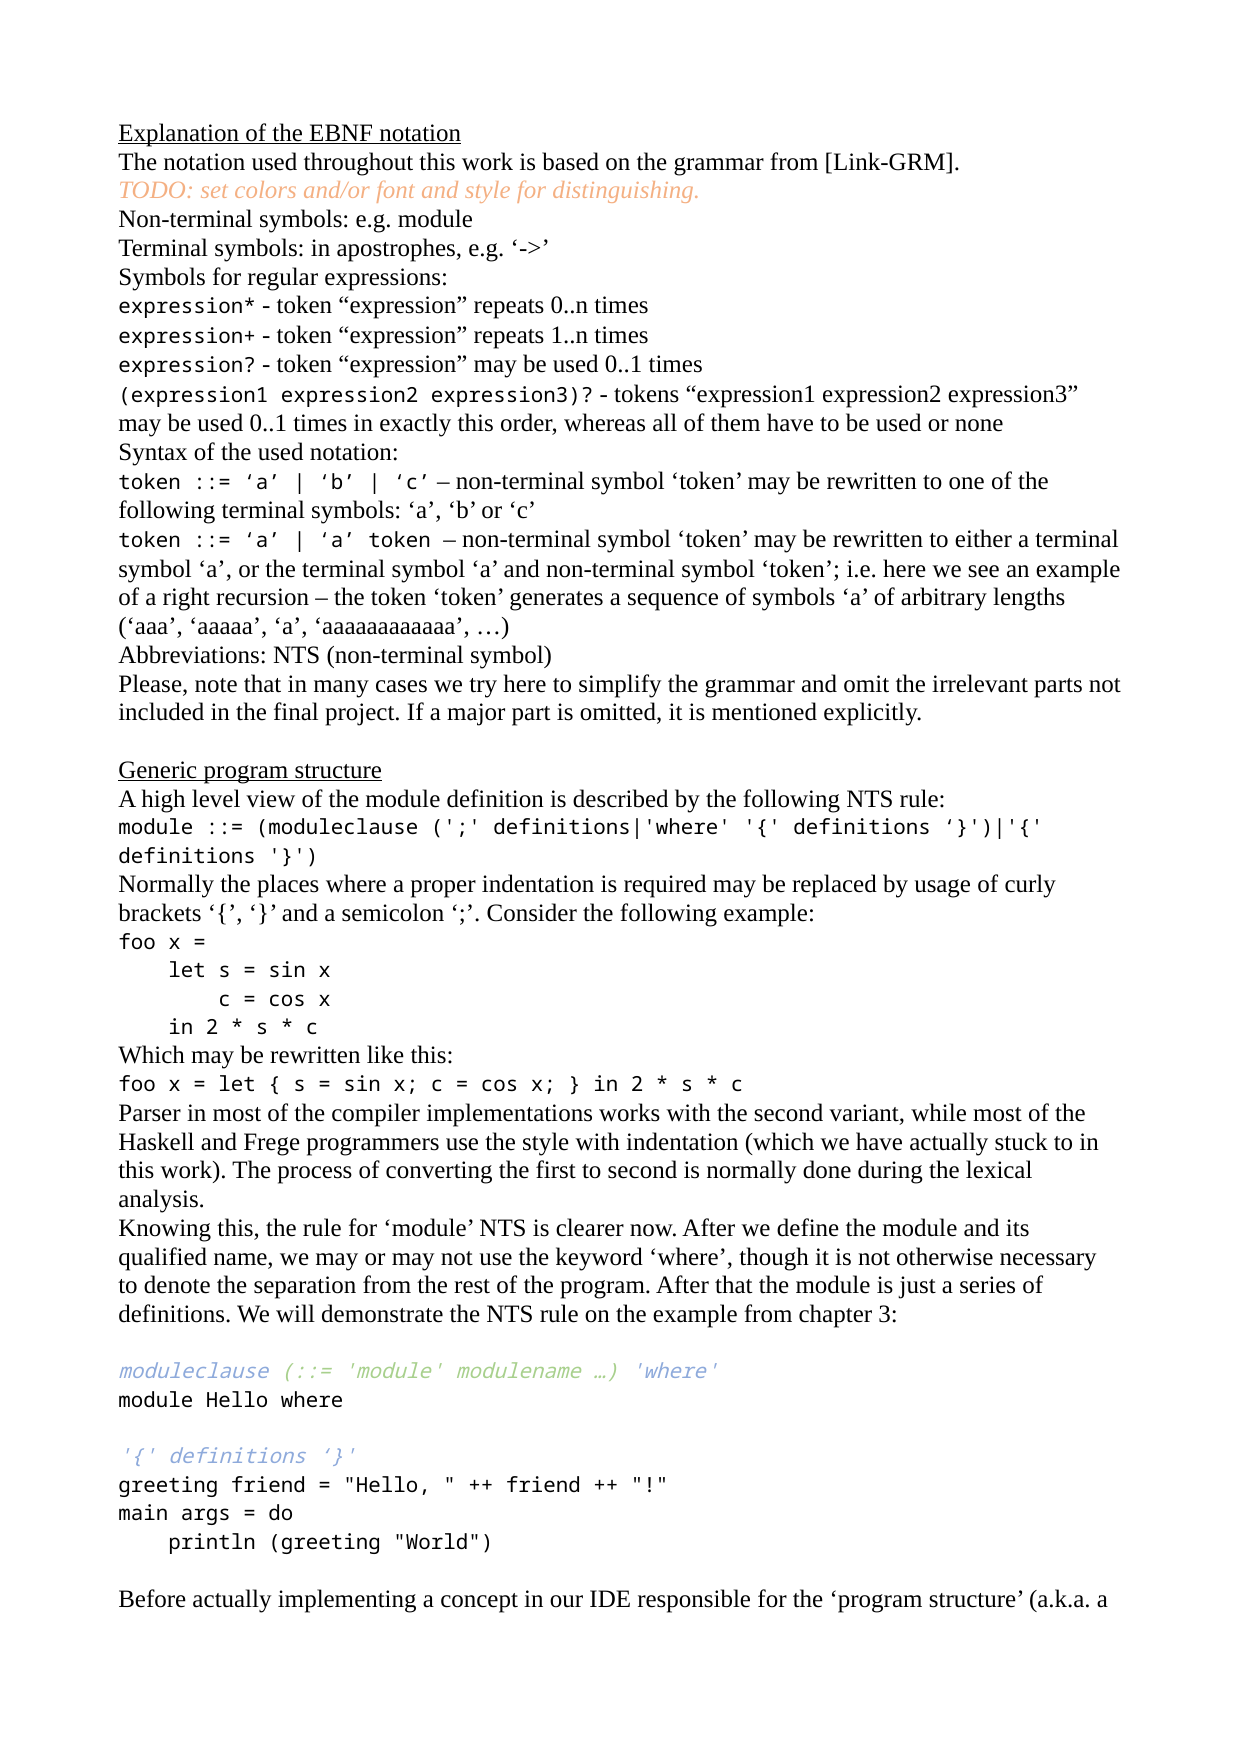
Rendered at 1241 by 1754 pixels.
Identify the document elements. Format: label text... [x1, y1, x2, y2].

text greeting friend = "Hello, " ++ friend ++ "!" [118, 1470, 1122, 1498]
text moduleclause (::= 'module' modulename …) 'where' [118, 1356, 1122, 1385]
text Non-terminal symbols: e.g. module [118, 204, 1122, 233]
text Symbols for regular expressions: [118, 262, 1122, 291]
text Knowing this, the rule for ‘module’ NTS is clearer now. After we define the module and its qualified name, we may or may not use the keyword ‘where’, though it is not otherwise necessary to denote the separation from the rest of the program. After that the module is just a series of definitions. We will demonstrate the NTS rule on the example from chapter 3: [118, 1213, 1122, 1328]
text TODO: set colors and/or font and style for distinguishing. [118, 176, 1122, 204]
text Which may be rewritten like this: [118, 1041, 1122, 1069]
text Please, note that in many cases we try here to simplify the grammar and omit the irrelevant parts not included in the final project. If a major part is omitted, it is mentioned explicitly. [118, 669, 1122, 726]
text expression? - token “expression” may be used 0..1 times [118, 349, 1122, 379]
text Parser in most of the compiler implementations works with the second variant, while most of the Haskell and Frege programmers use the style with indentation (which we have actually stuck to in this work). The process of converting the first to second is normally done during the lexical analysis. [118, 1098, 1122, 1213]
text foo x = [118, 927, 1122, 955]
text main args = do [118, 1498, 1122, 1527]
text A high level view of the module definition is described by the following NTS rule: [118, 784, 1122, 812]
text Terminal symbols: in apostrophes, e.g. ‘->’ [118, 233, 1122, 262]
text '{' definitions ‘}' [118, 1442, 1122, 1470]
text Normally the places where a proper indentation is required may be replaced by usage of curly brackets ‘{’, ‘}’ and a semicolon ‘;’. Consider the following example: [118, 869, 1122, 927]
text let s = sin x [118, 955, 1122, 984]
text module ::= (moduleclause (';' definitions|'where' '{' definitions ‘}')|'{' definitions '}') [118, 812, 1122, 869]
text (expression1 expression2 expression3)? - tokens “expression1 expression2 expression3” may be used 0..1 times in exactly this order, whereas all of them have to be used or none [118, 379, 1122, 437]
text in 2 * s * c [118, 1012, 1122, 1041]
text foo x = let { s = sin x; c = cos x; } in 2 * s * c [118, 1069, 1122, 1098]
text token ::= ‘a’ | ‘a’ token – non-terminal symbol ‘token’ may be rewritten to either a terminal symbol ‘a’, or the terminal symbol ‘a’ and non-terminal symbol ‘token’; i.e. here we see an example of a right recursion – the token ‘token’ generates a sequence of symbols ‘a’ of arbitrary lengths (‘aaa’, ‘aaaaa’, ‘a’, ‘aaaaaaaaaaaa’, …) [118, 524, 1122, 640]
text expression+ - token “expression” repeats 1..n times [118, 320, 1122, 349]
text token ::= ‘a’ | ‘b’ | ‘c’ – non-terminal symbol ‘token’ may be rewritten to one of the following terminal symbols: ‘a’, ‘b’ or ‘c’ [118, 466, 1122, 524]
text expression* - token “expression” repeats 0..n times [118, 291, 1122, 320]
text Syntax of the used notation: [118, 437, 1122, 466]
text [118, 1584, 1122, 1613]
text module Hello where [118, 1385, 1122, 1413]
text The notation used throughout this work is based on the grammar from [Link-GRM]. [118, 147, 1122, 176]
text Generic program structure [118, 755, 1122, 784]
text Explanation of the EBNF notation [118, 118, 1122, 147]
text c = cos x [118, 984, 1122, 1012]
text Abbreviations: NTS (non-terminal symbol) [118, 640, 1122, 669]
text println (greeting "World") [118, 1527, 1122, 1555]
